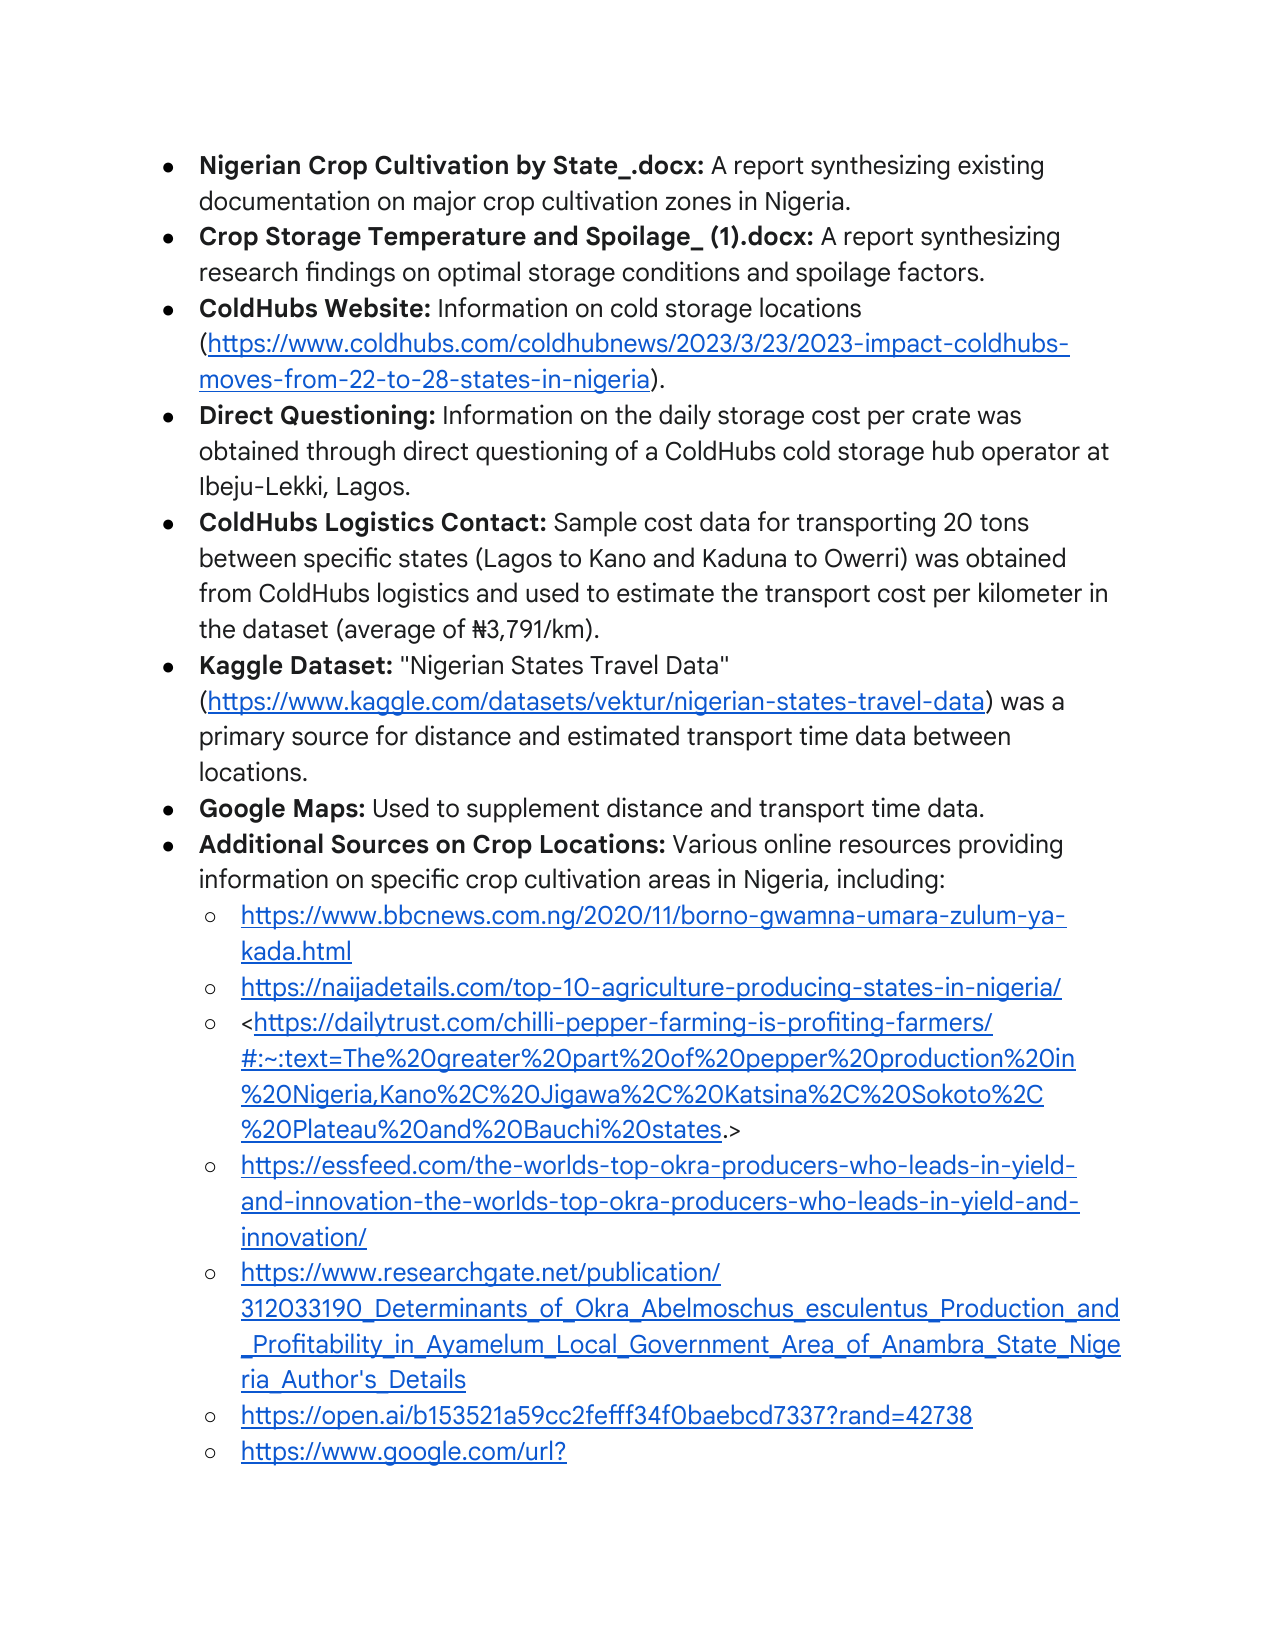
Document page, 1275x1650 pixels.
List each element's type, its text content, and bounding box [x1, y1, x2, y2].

list https://naijadetails.com/top-10-agriculture-producing-states-in-nigeria/ [203, 972, 1125, 1003]
list https://www.bbcnews.com.ng/2020/11/borno-gwamna-umara-zulum-ya-kada.html [203, 900, 1125, 967]
list <https://dailytrust.com/chilli-pepper-farming-is-profiting-farmers/#:~:text=The%20greater%20part%20of%20pepper%20production%20in%20Nigeria,Kano%2C%20Jigawa%2C%20Katsina%2C%20Sokoto%2C%20Plateau%20and%20Bauchi%20states.> [203, 1007, 1125, 1146]
list Additional Sources on Crop Locations: Various online resources providing information on specific crop cultivation areas in Nigeria, including: [161, 829, 1125, 896]
list Google Maps: Used to supplement distance and transport time data. [161, 793, 1125, 824]
list Kaggle Dataset: "Nigerian States Travel Data" (https://www.kaggle.com/datasets/vektur/nigerian-states-travel-data) was a primary source for distance and estimated transport time data between locations. [161, 650, 1125, 789]
list ColdHubs Website: Information on cold storage locations (https://www.coldhubs.com/coldhubnews/2023/3/23/2023-impact-coldhubs-moves-from-22-to-28-states-in-nigeria). [161, 293, 1125, 396]
list Nigerian Crop Cultivation by State_.docx: A report synthesizing existing documentation on major crop cultivation zones in Nigeria. [161, 150, 1125, 217]
list https://www.researchgate.net/publication/312033190_Determinants_of_Okra_Abelmoschus_esculentus_Production_and_Profitability_in_Ayamelum_Local_Government_Area_of_Anambra_State_Nigeria_Author's_Details [203, 1258, 1125, 1396]
list ColdHubs Logistics Contact: Sample cost data for transporting 20 tons between specific states (Lagos to Kano and Kaduna to Owerri) was obtained from ColdHubs logistics and used to estimate the transport cost per kilometer in the dataset (average of ₦3,791/km). [161, 507, 1125, 646]
list Direct Questioning: Information on the daily storage cost per crate was obtained through direct questioning of a ColdHubs cold storage hub operator at Ibeju-Lekki, Lagos. [161, 400, 1125, 503]
list Crop Storage Temperature and Spoilage_ (1).docx: A report synthesizing research findings on optimal storage conditions and spoilage factors. [161, 221, 1125, 288]
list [203, 1436, 1125, 1468]
list https://open.ai/b153521a59cc2fefff34f0baebcd7337?rand=42738 [203, 1401, 1125, 1432]
list https://essfeed.com/the-worlds-top-okra-producers-who-leads-in-yield-and-innovation-the-worlds-top-okra-producers-who-leads-in-yield-and-innovation/ [203, 1150, 1125, 1253]
